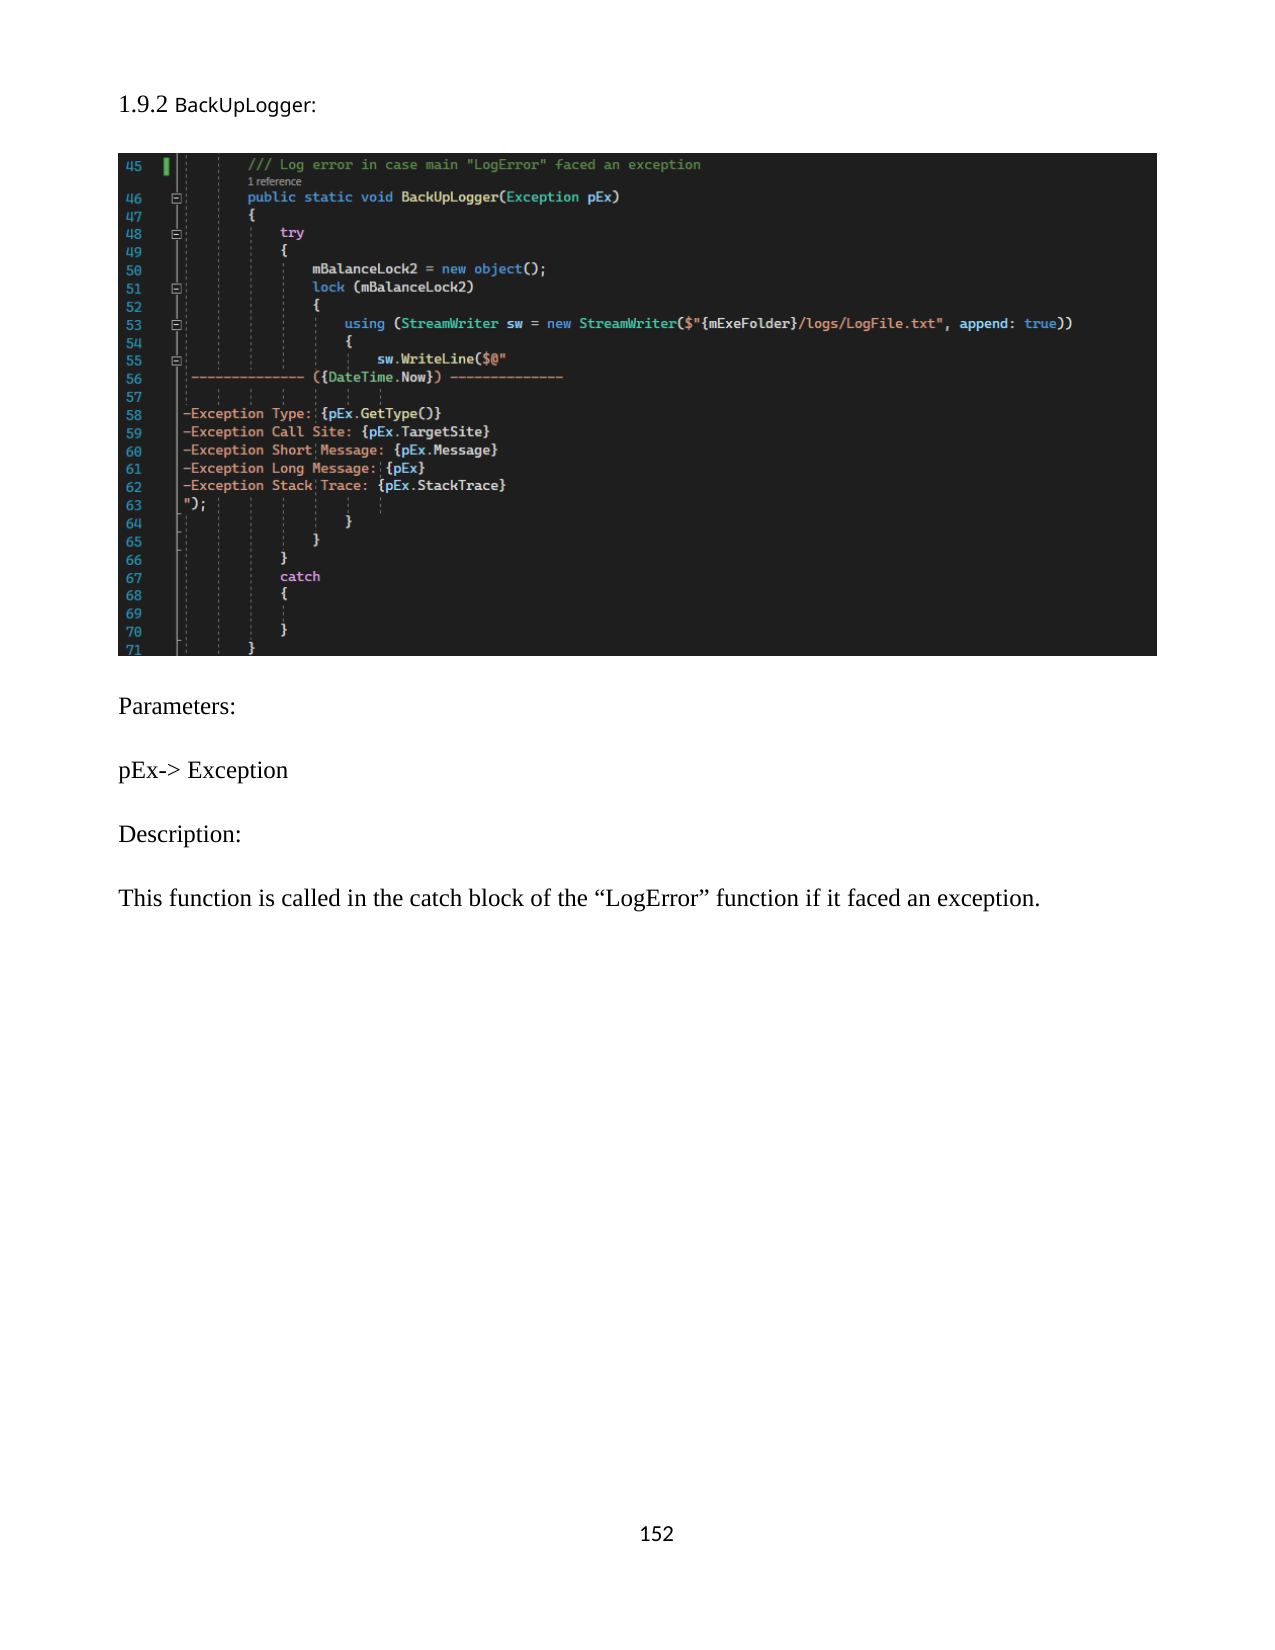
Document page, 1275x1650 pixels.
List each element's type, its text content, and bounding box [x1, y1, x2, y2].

text Description: [118, 819, 1157, 847]
picture [118, 153, 1157, 656]
text pEx-> Exception [118, 755, 1157, 783]
text Parameters: [118, 691, 1157, 719]
text 1.9.2 BackUpLogger: [118, 89, 1157, 118]
text This function is called in the catch block of the “LogError” function if it faced an exception. [118, 883, 1157, 911]
